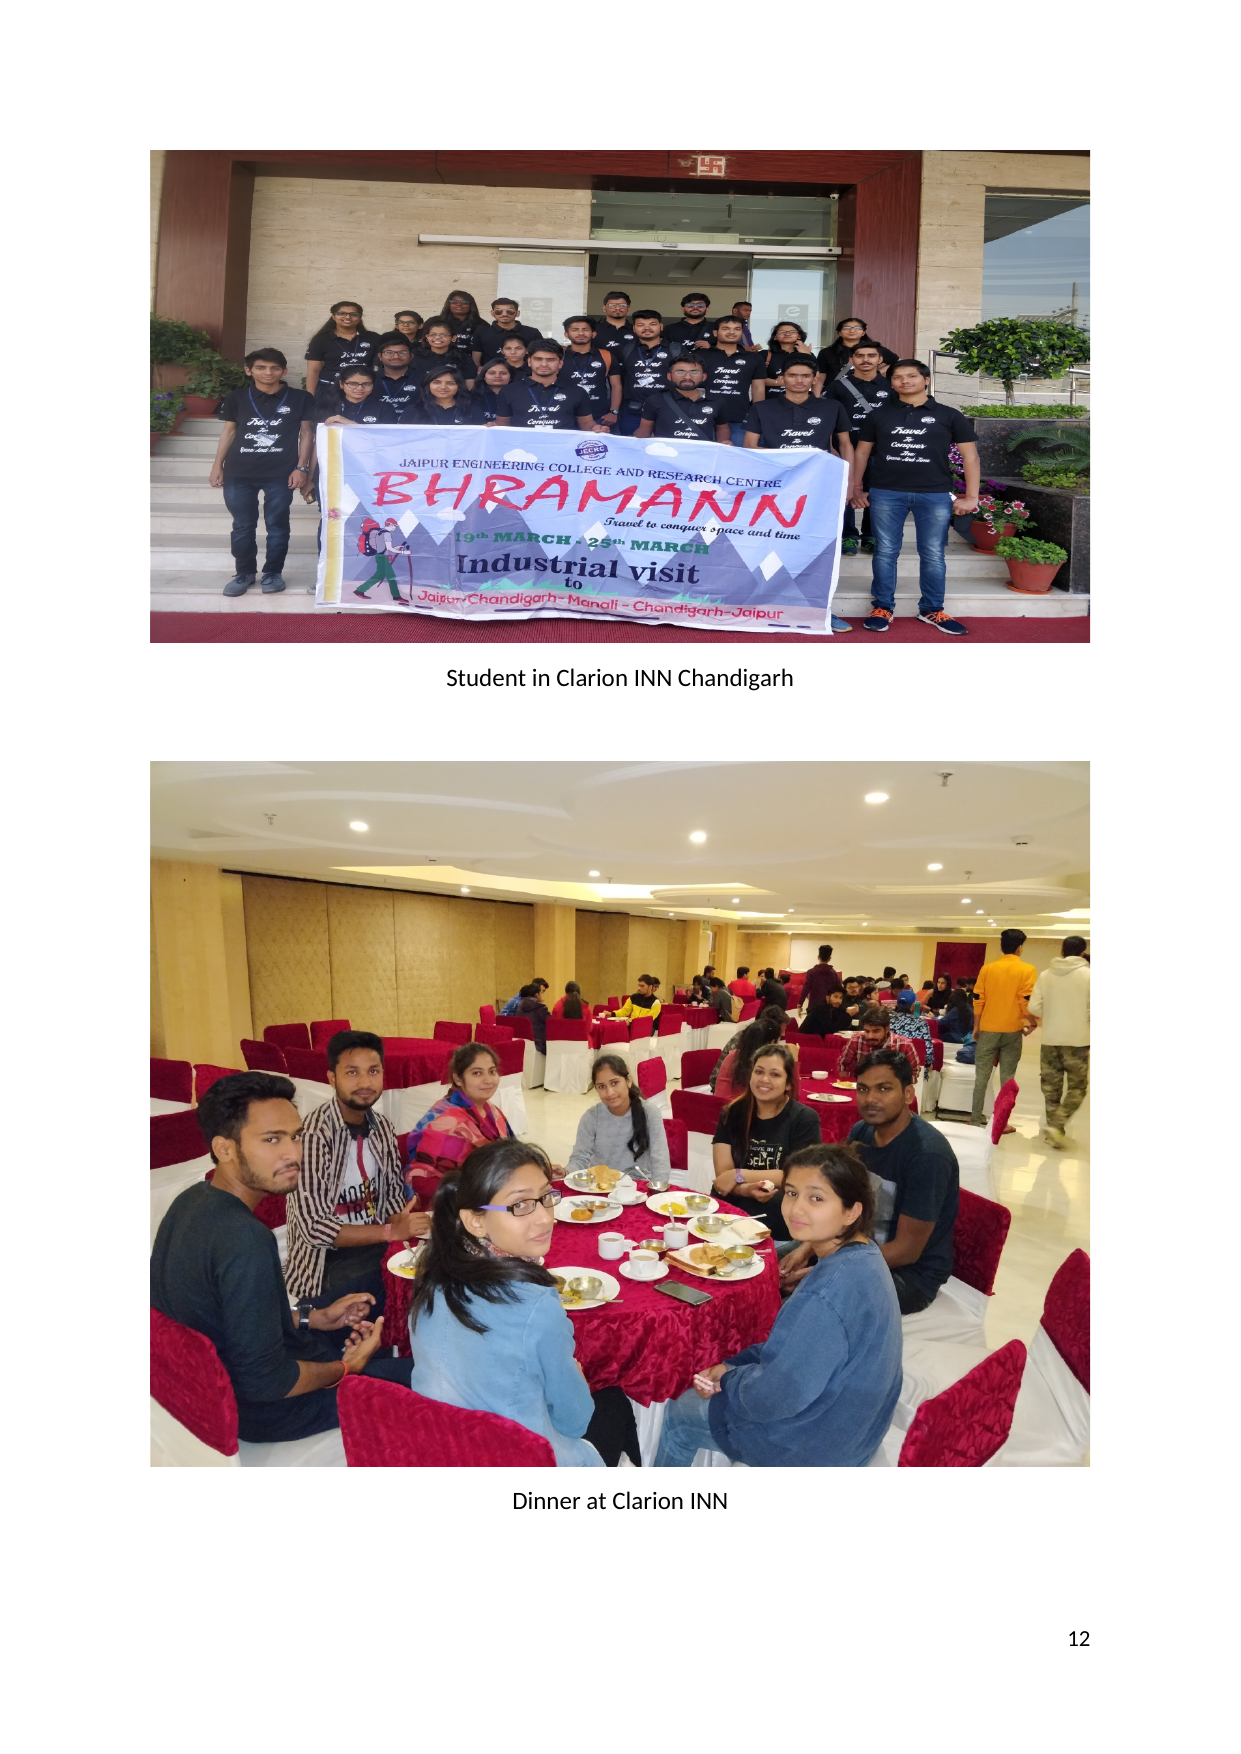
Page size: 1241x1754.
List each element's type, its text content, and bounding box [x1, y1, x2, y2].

text Student in Clarion INN Chandigarh [150, 662, 1090, 692]
picture [150, 150, 1091, 643]
text Dinner at Clarion INN [150, 1485, 1090, 1516]
picture [150, 761, 1091, 1467]
